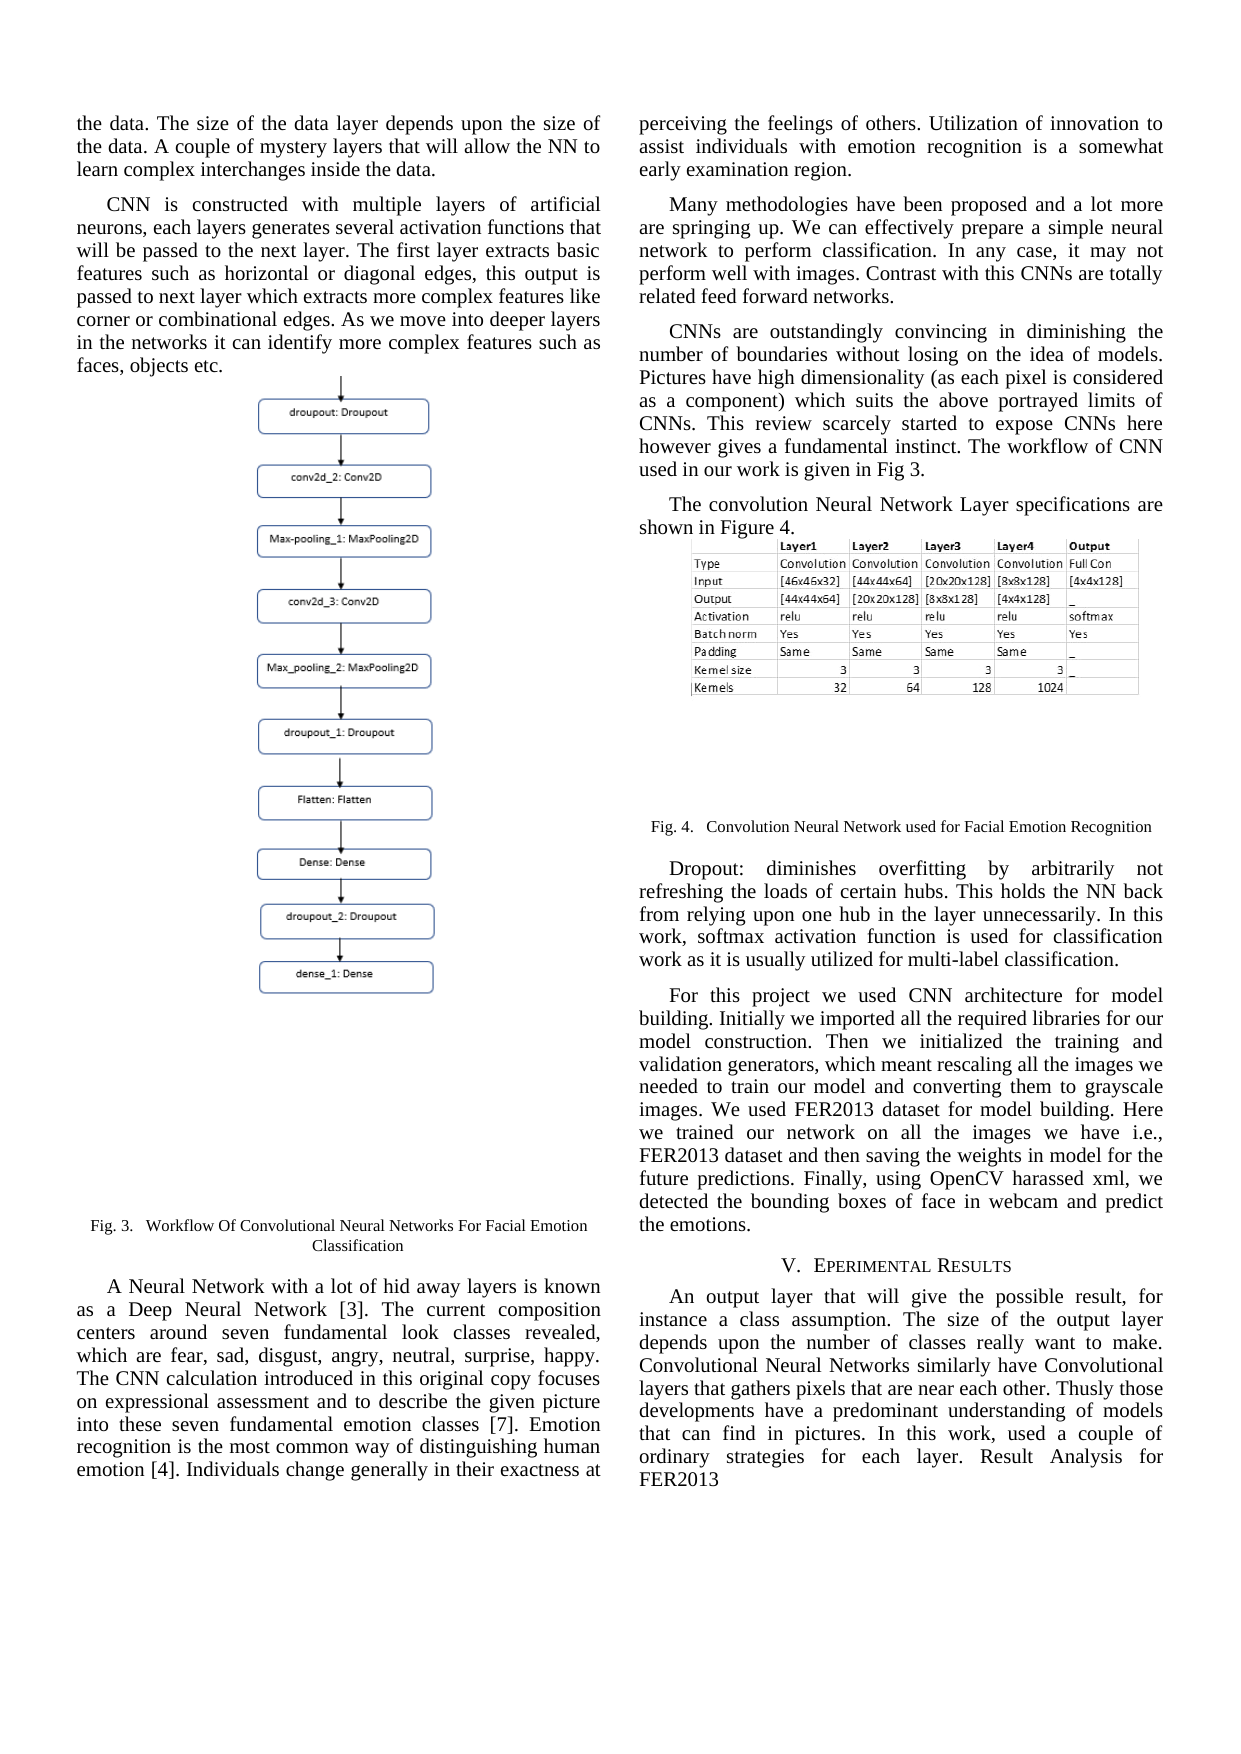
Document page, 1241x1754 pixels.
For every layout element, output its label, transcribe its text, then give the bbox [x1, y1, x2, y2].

text Convolution Neural Network used for Facial Emotion Recognition [639, 817, 1164, 836]
text Dropout: diminishes overfitting by arbitrarily not refreshing the loads of certain hubs. This holds the NN back from relying upon one hub in the layer unnecessarily. In this work, softmax activation function is used for classification work as it is usually utilized for multi-label classification. [639, 857, 1164, 971]
text A Neural Network with a lot of hid away layers is known as a Deep Neural Network [3]. The current composition centers around seven fundamental look classes revealed, which are fear, sad, disgust, angry, neutral, surprise, happy. The CNN calculation introduced in this original copy focuses on expressional assessment and to describe the given picture into these seven fundamental emotion classes [7]. Emotion recognition is the most common way of distinguishing human emotion [4]. Individuals change generally in their exactness at perceiving the feelings of others. Utilization of innovation to assist individuals with emotion recognition is a somewhat early examination region. [76, 1275, 601, 1481]
subtitle Eperimental Results [639, 1253, 1164, 1277]
text Workflow Of Convolutional Neural Networks For Facial Emotion Classification [76, 1216, 601, 1254]
text Many methodologies have been proposed and a lot more are springing up. We can effectively prepare a simple neural network to perform classification. In any case, it may not perform well with images. Contrast with this CNNs are totally related feed forward networks. [639, 194, 1164, 308]
text The convolution Neural Network Layer specifications are shown in Figure 4. [639, 493, 1164, 539]
text CNNs are outstandingly convincing in diminishing the number of boundaries without losing on the idea of models. Pictures have high dimensionality (as each pixel is considered as a component) which suits the above portrayed limits of CNNs. This review scarcely started to expose CNNs here however gives a fundamental instinct. The workflow of CNN used in our work is given in Fig 3. [639, 321, 1164, 481]
picture [166, 376, 542, 1013]
text An output layer that will give the possible result, for instance a class assumption. The size of the output layer depends upon the number of classes really want to make. Convolutional Neural Networks similarly have Convolutional layers that gathers pixels that are near each other. Thusly those developments have a predominant understanding of models that can find in pictures. In this work, used a couple of ordinary strategies for each layer. Result Analysis for FER2013 [639, 1285, 1164, 1491]
picture [668, 539, 1194, 754]
text CNN is constructed with multiple layers of artificial neurons, each layers generates several activation functions that will be passed to the next layer. The first layer extracts basic features such as horizontal or diagonal edges, this output is passed to next layer which extracts more complex features like corner or combinational edges. As we move into deeper layers in the networks it can identify more complex features such as faces, objects etc. [76, 194, 601, 377]
text For this project we used CNN architecture for model building. Initially we imported all the required libraries for our model construction. Then we initialized the training and validation generators, which meant rescaling all the images we needed to train our model and converting them to grayscale images. We used FER2013 dataset for model building. Here we trained our network on all the images we have i.e., FER2013 dataset and then saving the weights in model for the future predictions. Finally, using OpenCV harassed xml, we detected the bounding boxes of face in webcam and predict the emotions. [639, 984, 1164, 1236]
